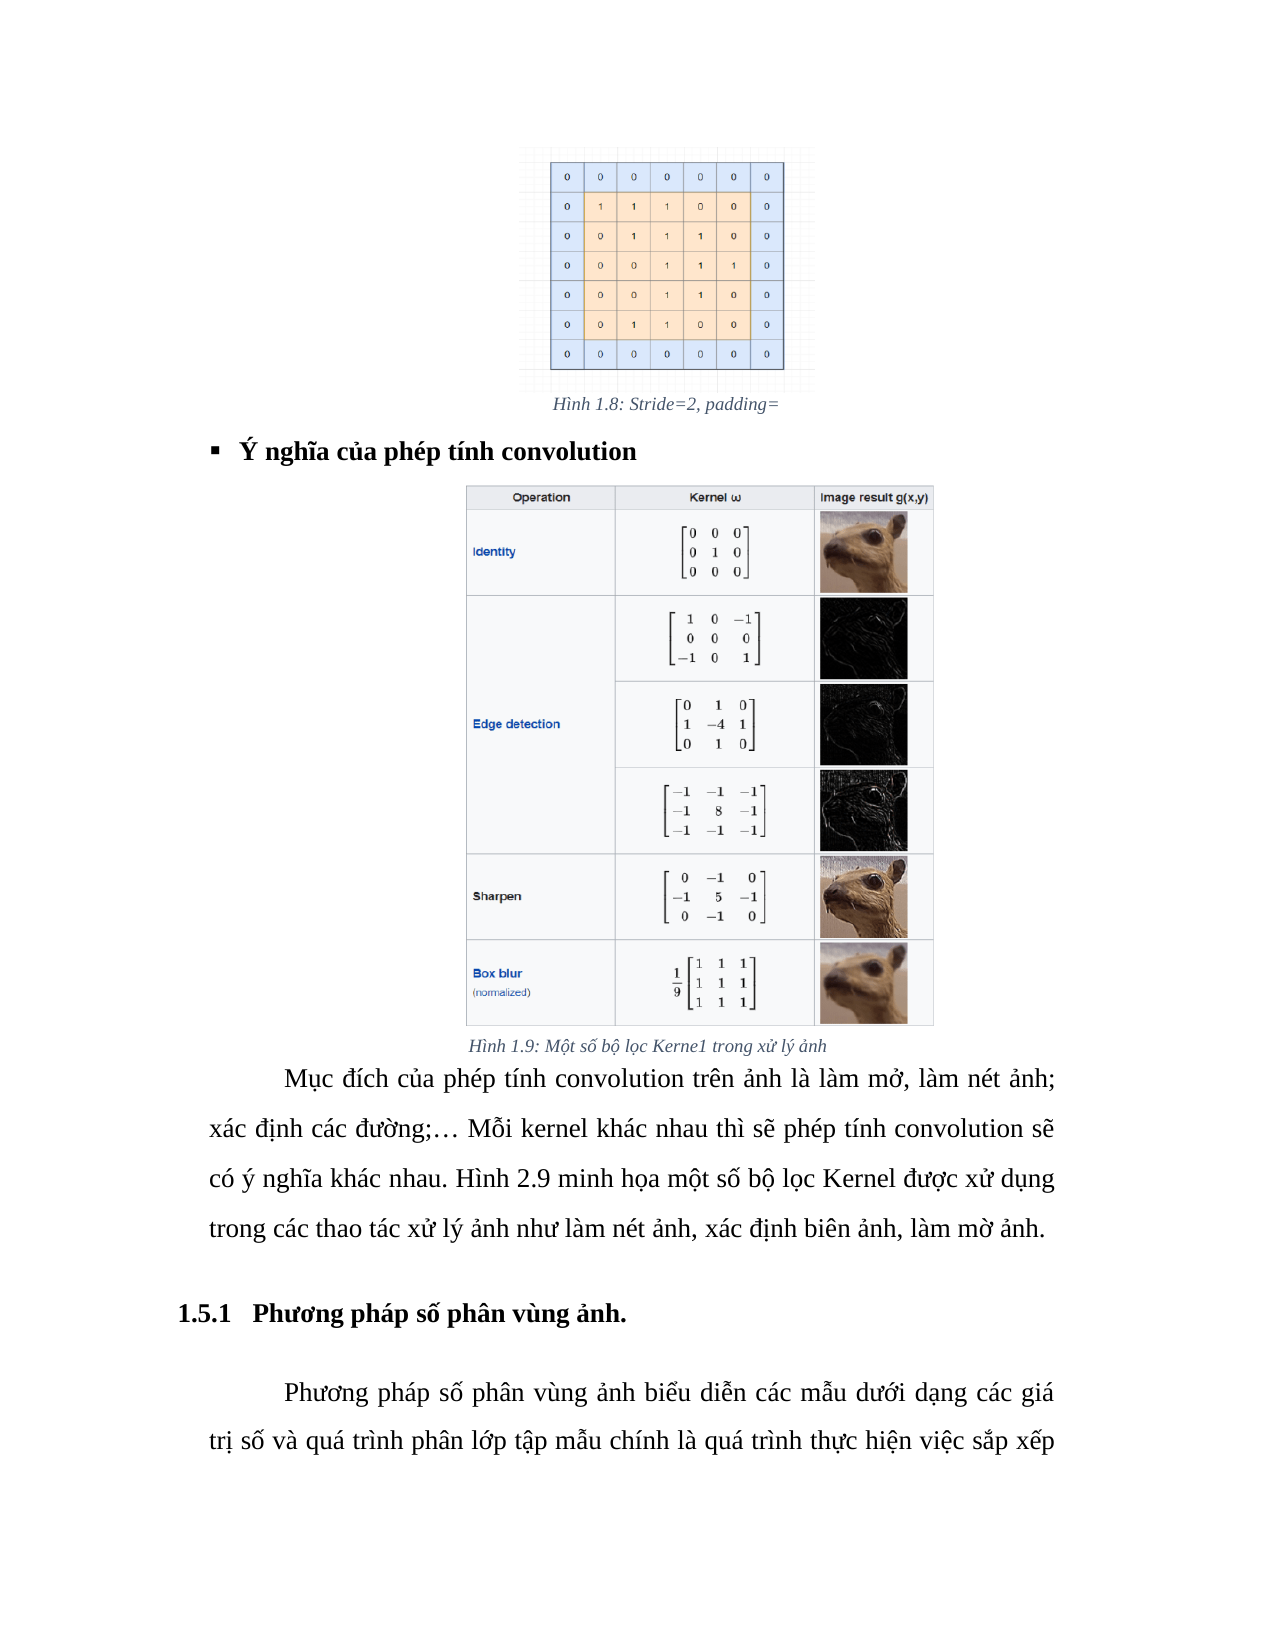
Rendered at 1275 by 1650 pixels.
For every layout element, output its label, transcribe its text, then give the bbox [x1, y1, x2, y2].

subtitle Ý nghĩa của phép tính convolution [209, 435, 1157, 466]
text Hình 1.8: Stride=2, padding= [177, 392, 1157, 414]
picture [519, 147, 815, 393]
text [209, 1376, 1056, 1455]
picture [466, 485, 934, 1026]
subtitle Phương pháp số phân vùng ảnh. [177, 1297, 1157, 1328]
